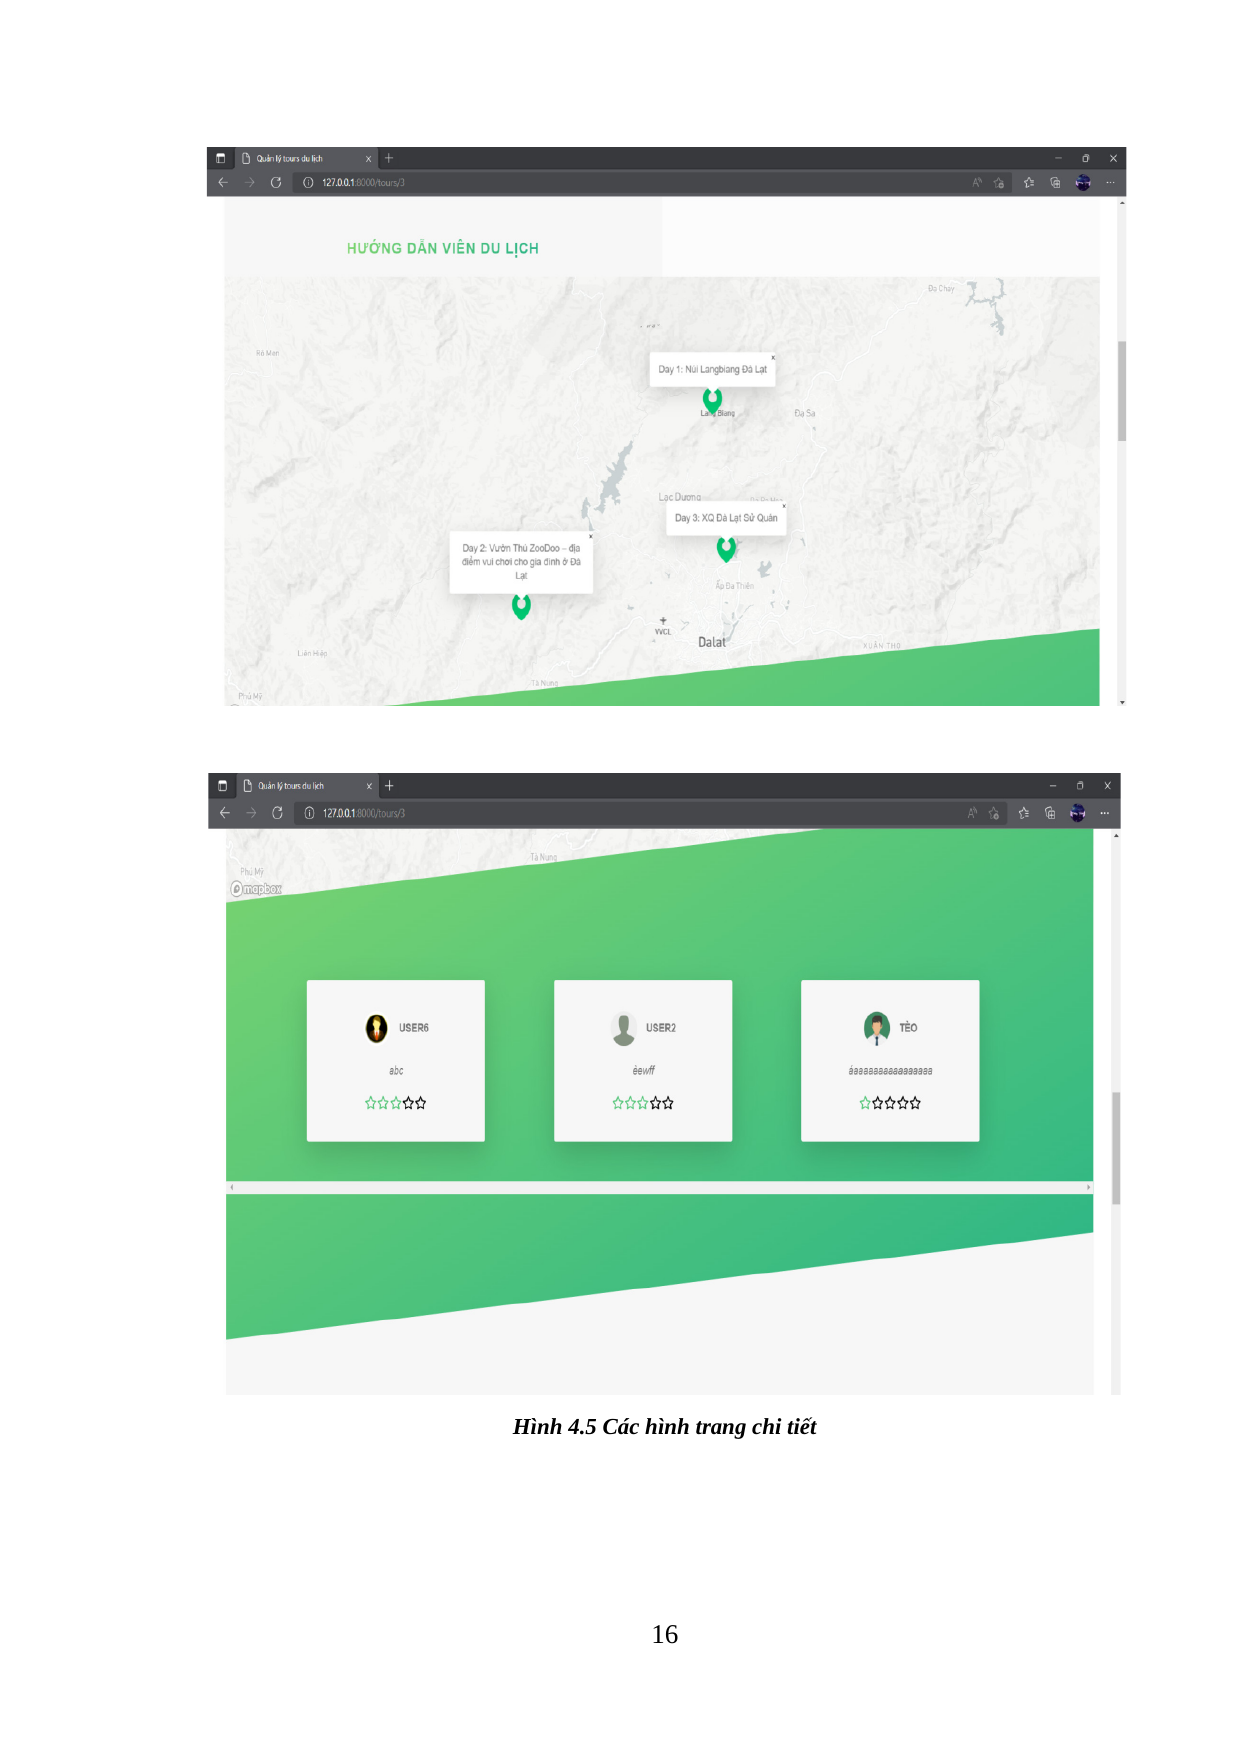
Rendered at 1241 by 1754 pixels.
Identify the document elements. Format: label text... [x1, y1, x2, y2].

picture [208, 773, 1121, 1395]
picture [206, 147, 1127, 706]
